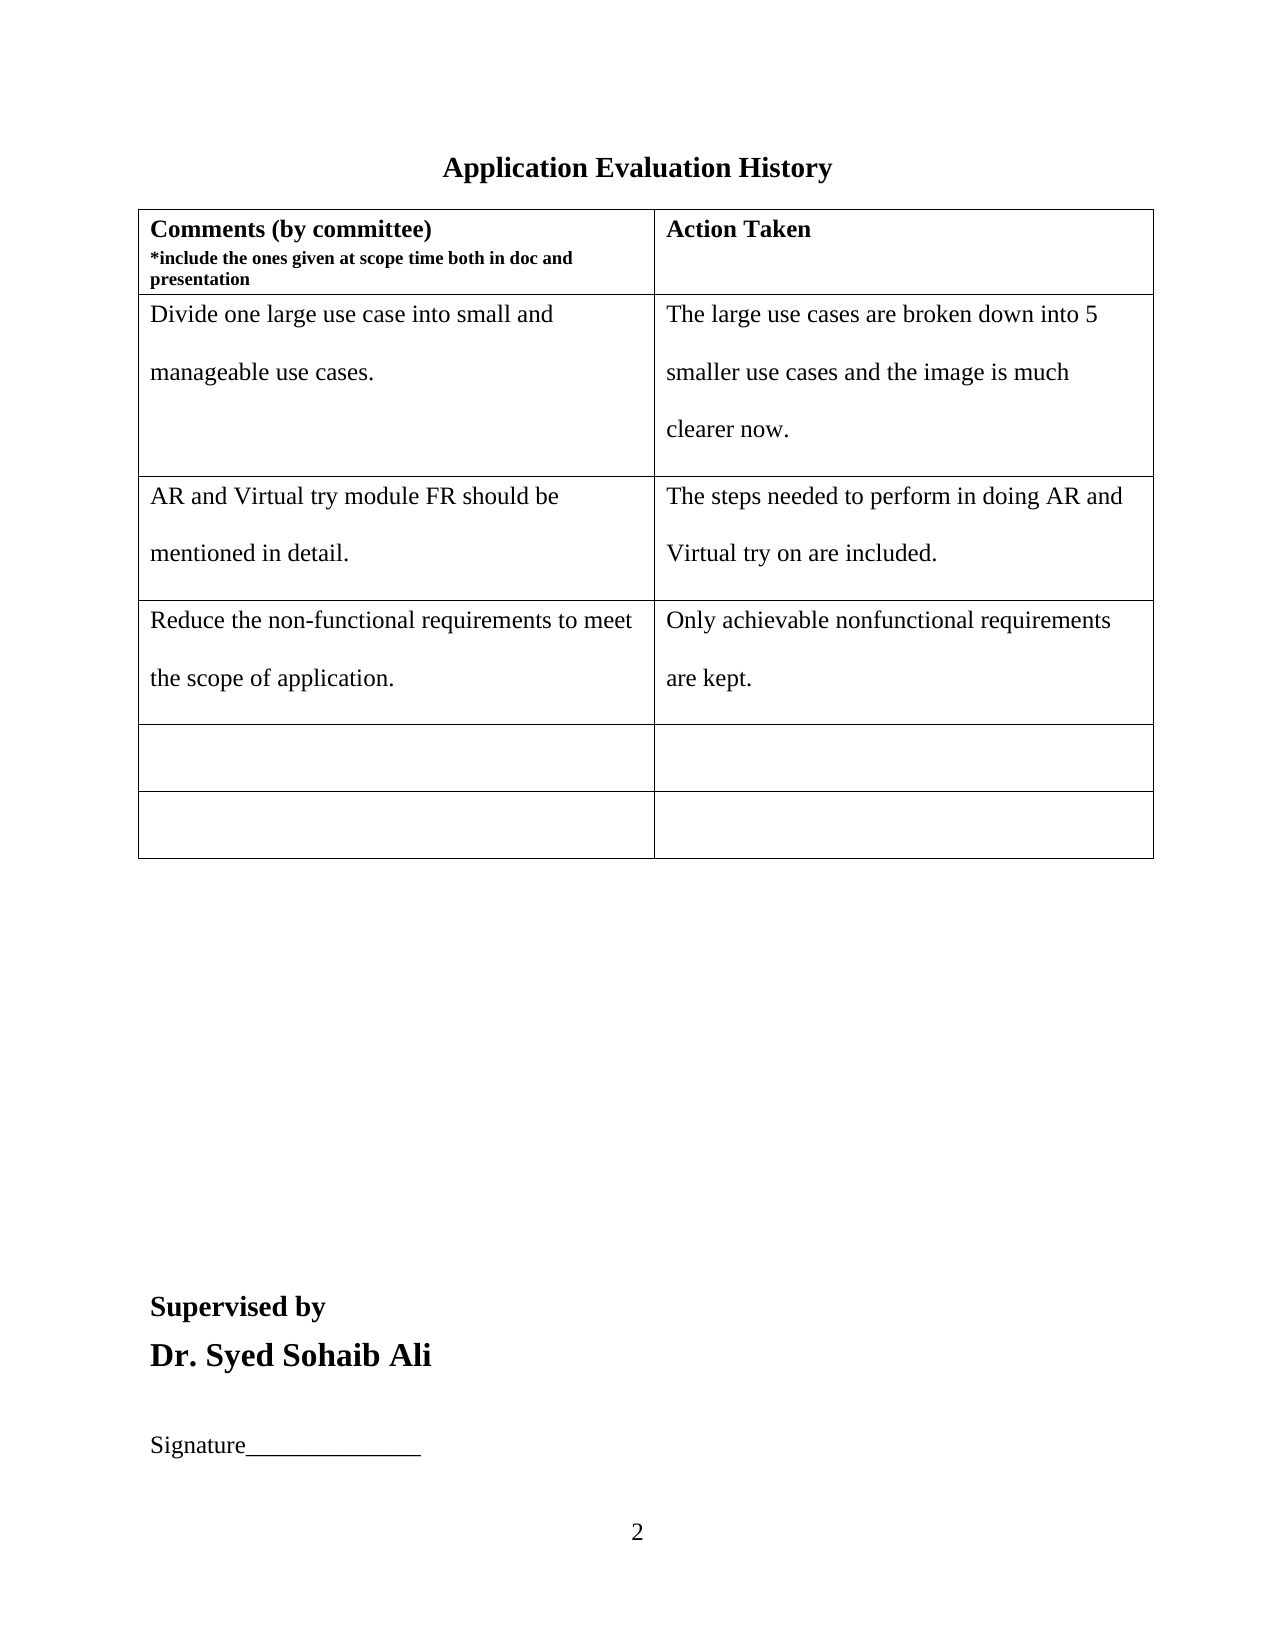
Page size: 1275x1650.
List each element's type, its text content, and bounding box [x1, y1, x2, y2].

table_cell [139, 792, 654, 858]
text Dr. Syed Sohaib Ali [150, 1335, 1125, 1373]
table_cell [655, 792, 1153, 858]
table_cell Only achievable nonfunctional requirements are kept. [655, 601, 1153, 724]
table_cell Reduce the non-functional requirements to meet the scope of application. [139, 601, 654, 724]
table_cell The steps needed to perform in doing AR and Virtual try on are included. [655, 477, 1153, 600]
table_cell The large use cases are broken down into 5 smaller use cases and the image is much clearer now. [655, 295, 1153, 476]
table_header Action Taken [655, 210, 1153, 294]
text Application Evaluation History [150, 150, 1125, 183]
table_cell Divide one large use case into small and manageable use cases. [139, 295, 654, 476]
text Supervised by [150, 1289, 1125, 1322]
table_cell AR and Virtual try module FR should be mentioned in detail. [139, 477, 654, 600]
text Signature______________ [150, 1431, 1125, 1459]
table_cell [655, 725, 1153, 791]
table_header Comments (by committee) *include the ones given at scope time both in doc and presentation [139, 210, 654, 294]
table_cell [139, 725, 654, 791]
